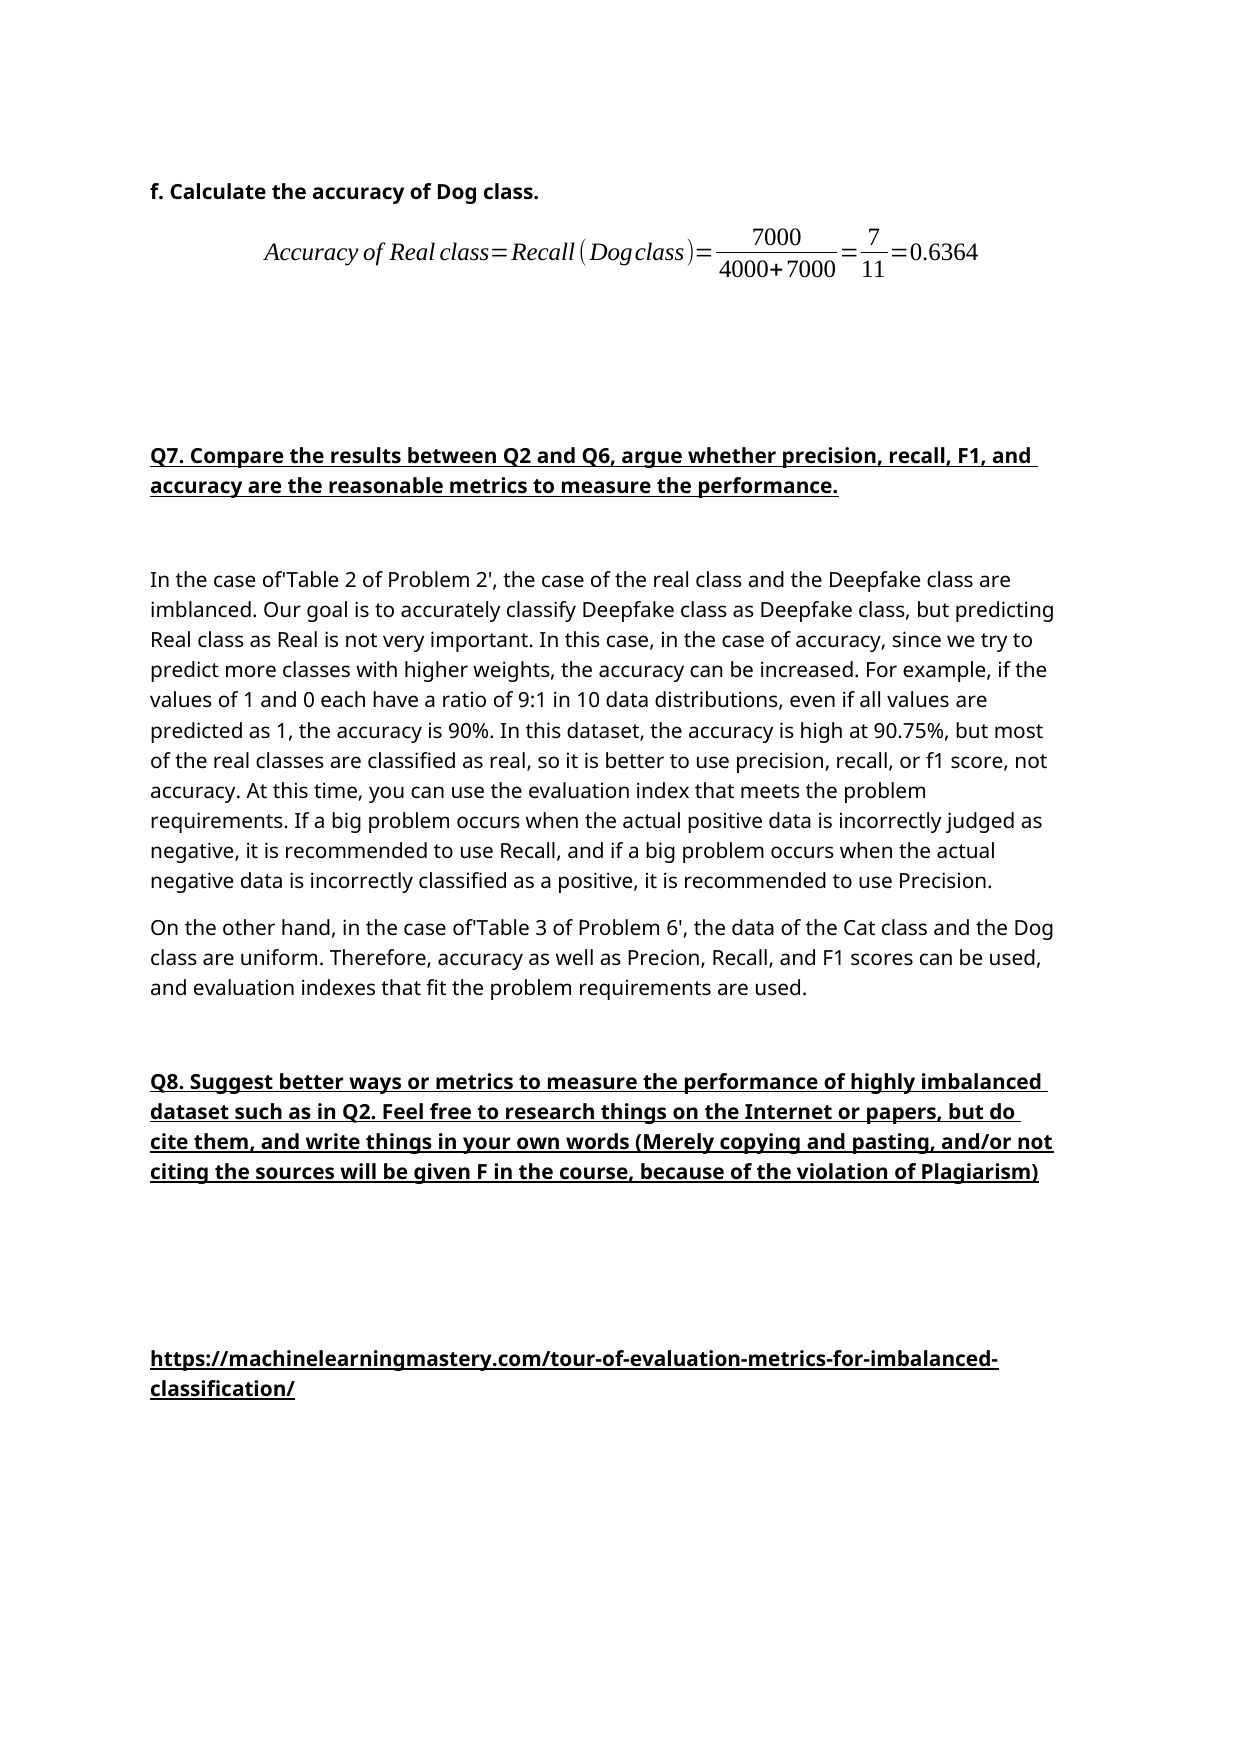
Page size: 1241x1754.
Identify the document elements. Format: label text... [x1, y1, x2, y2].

text https://machinelearningmastery.com/tour-of-evaluation-metrics-for-imbalanced-classification/ [150, 1344, 1057, 1403]
text Q7. Compare the results between Q2 and Q6, argue whether precision, recall, F1, and accuracy are the reasonable metrics to measure the performance. [150, 442, 1057, 500]
text Q8. Suggest better ways or metrics to measure the performance of highly imbalanced dataset such as in Q2. Feel free to research things on the Internet or papers, but do cite them, and write things in your own words (Merely copying and pasting, and/or not citing the sources will be given F in the course, because of the violation of Plagiarism) [150, 1067, 1057, 1186]
text On the other hand, in the case of'Table 3 of Problem 6', the data of the Cat class and the Dog class are uniform. Therefore, accuracy as well as Precion, Recall, and F1 scores can be used, and evaluation indexes that fit the problem requirements are used. [150, 913, 1057, 1002]
text f. Calculate the accuracy of Dog class. [150, 177, 1057, 206]
text In the case of'Table 2 of Problem 2', the case of the real class and the Deepfake class are imblanced. Our goal is to accurately classify Deepfake class as Deepfake class, but predicting Real class as Real is not very important. In this case, in the case of accuracy, since we try to predict more classes with higher weights, the accuracy can be increased. For example, if the values ​​of 1 and 0 each have a ratio of 9:1 in 10 data distributions, even if all values ​​are predicted as 1, the accuracy is 90%. In this dataset, the accuracy is high at 90.75%, but most of the real classes are classified as real, so it is better to use precision, recall, or f1 score, not accuracy. At this time, you can use the evaluation index that meets the problem requirements. If a big problem occurs when the actual positive data is incorrectly judged as negative, it is recommended to use Recall, and if a big problem occurs when the actual negative data is incorrectly classified as a positive, it is recommended to use Precision. [150, 565, 1057, 895]
